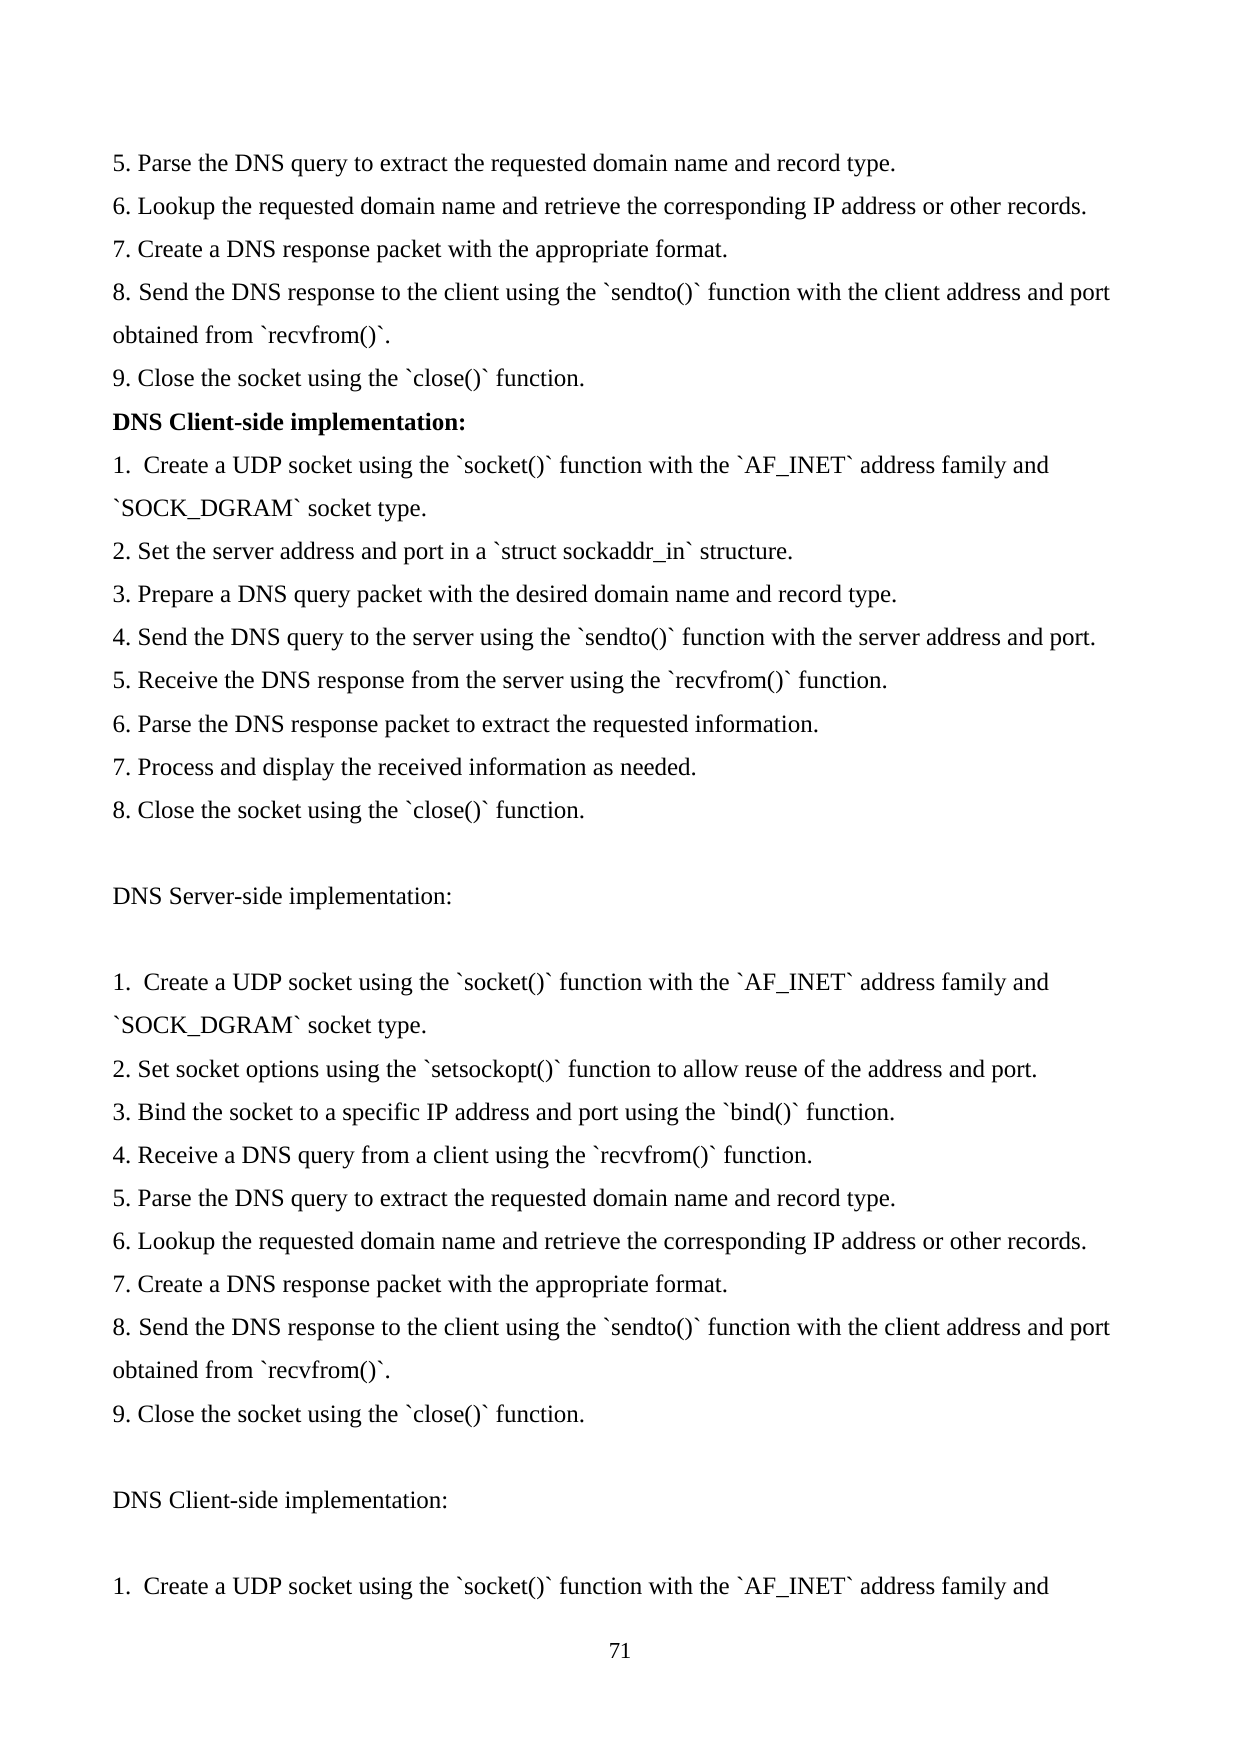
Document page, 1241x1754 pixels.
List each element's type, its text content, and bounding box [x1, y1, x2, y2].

list Parse the DNS response packet to extract the requested information. [112, 709, 1137, 737]
text `SOCK_DGRAM` socket type. [112, 1011, 1137, 1039]
list Create a DNS response packet with the appropriate format. [112, 1269, 1137, 1298]
list Receive the DNS response from the server using the `recvfrom()` function. [112, 666, 1137, 694]
text DNS Client-side implementation: [112, 1485, 1137, 1514]
list Create a DNS response packet with the appropriate format. [112, 234, 1137, 263]
list Parse the DNS query to extract the requested domain name and record type. [112, 148, 1137, 177]
text DNS Server-side implementation: [112, 881, 1137, 910]
list Send the DNS response to the client using the `sendto()` function with the client address and port obtained from `recvfrom()`. [112, 1312, 1127, 1384]
list Create a UDP socket using the `socket()` function with the `AF_INET` address family and [112, 1571, 1137, 1600]
list Parse the DNS query to extract the requested domain name and record type. [112, 1183, 1137, 1212]
list Close the socket using the `close()` function. [112, 363, 1137, 392]
list Create a UDP socket using the `socket()` function with the `AF_INET` address family and [112, 450, 1137, 478]
text DNS Client-side implementation: [112, 407, 1137, 436]
list Lookup the requested domain name and retrieve the corresponding IP address or other records. [112, 1226, 1137, 1255]
list Close the socket using the `close()` function. [112, 795, 1137, 824]
list Bind the socket to a specific IP address and port using the `bind()` function. [112, 1097, 1137, 1126]
list Create a UDP socket using the `socket()` function with the `AF_INET` address family and [112, 967, 1137, 996]
list Prepare a DNS query packet with the desired domain name and record type. [112, 579, 1137, 608]
list Process and display the received information as needed. [112, 752, 1137, 781]
list Set the server address and port in a `struct sockaddr_in` structure. [112, 536, 1137, 565]
list Set socket options using the `setsockopt()` function to allow reuse of the address and port. [112, 1054, 1137, 1082]
list Send the DNS query to the server using the `sendto()` function with the server address and port. [112, 622, 1137, 651]
list Receive a DNS query from a client using the `recvfrom()` function. [112, 1140, 1137, 1169]
text `SOCK_DGRAM` socket type. [112, 493, 1137, 522]
list Lookup the requested domain name and retrieve the corresponding IP address or other records. [112, 191, 1137, 220]
list Send the DNS response to the client using the `sendto()` function with the client address and port obtained from `recvfrom()`. [112, 277, 1127, 349]
list Close the socket using the `close()` function. [112, 1399, 1137, 1427]
